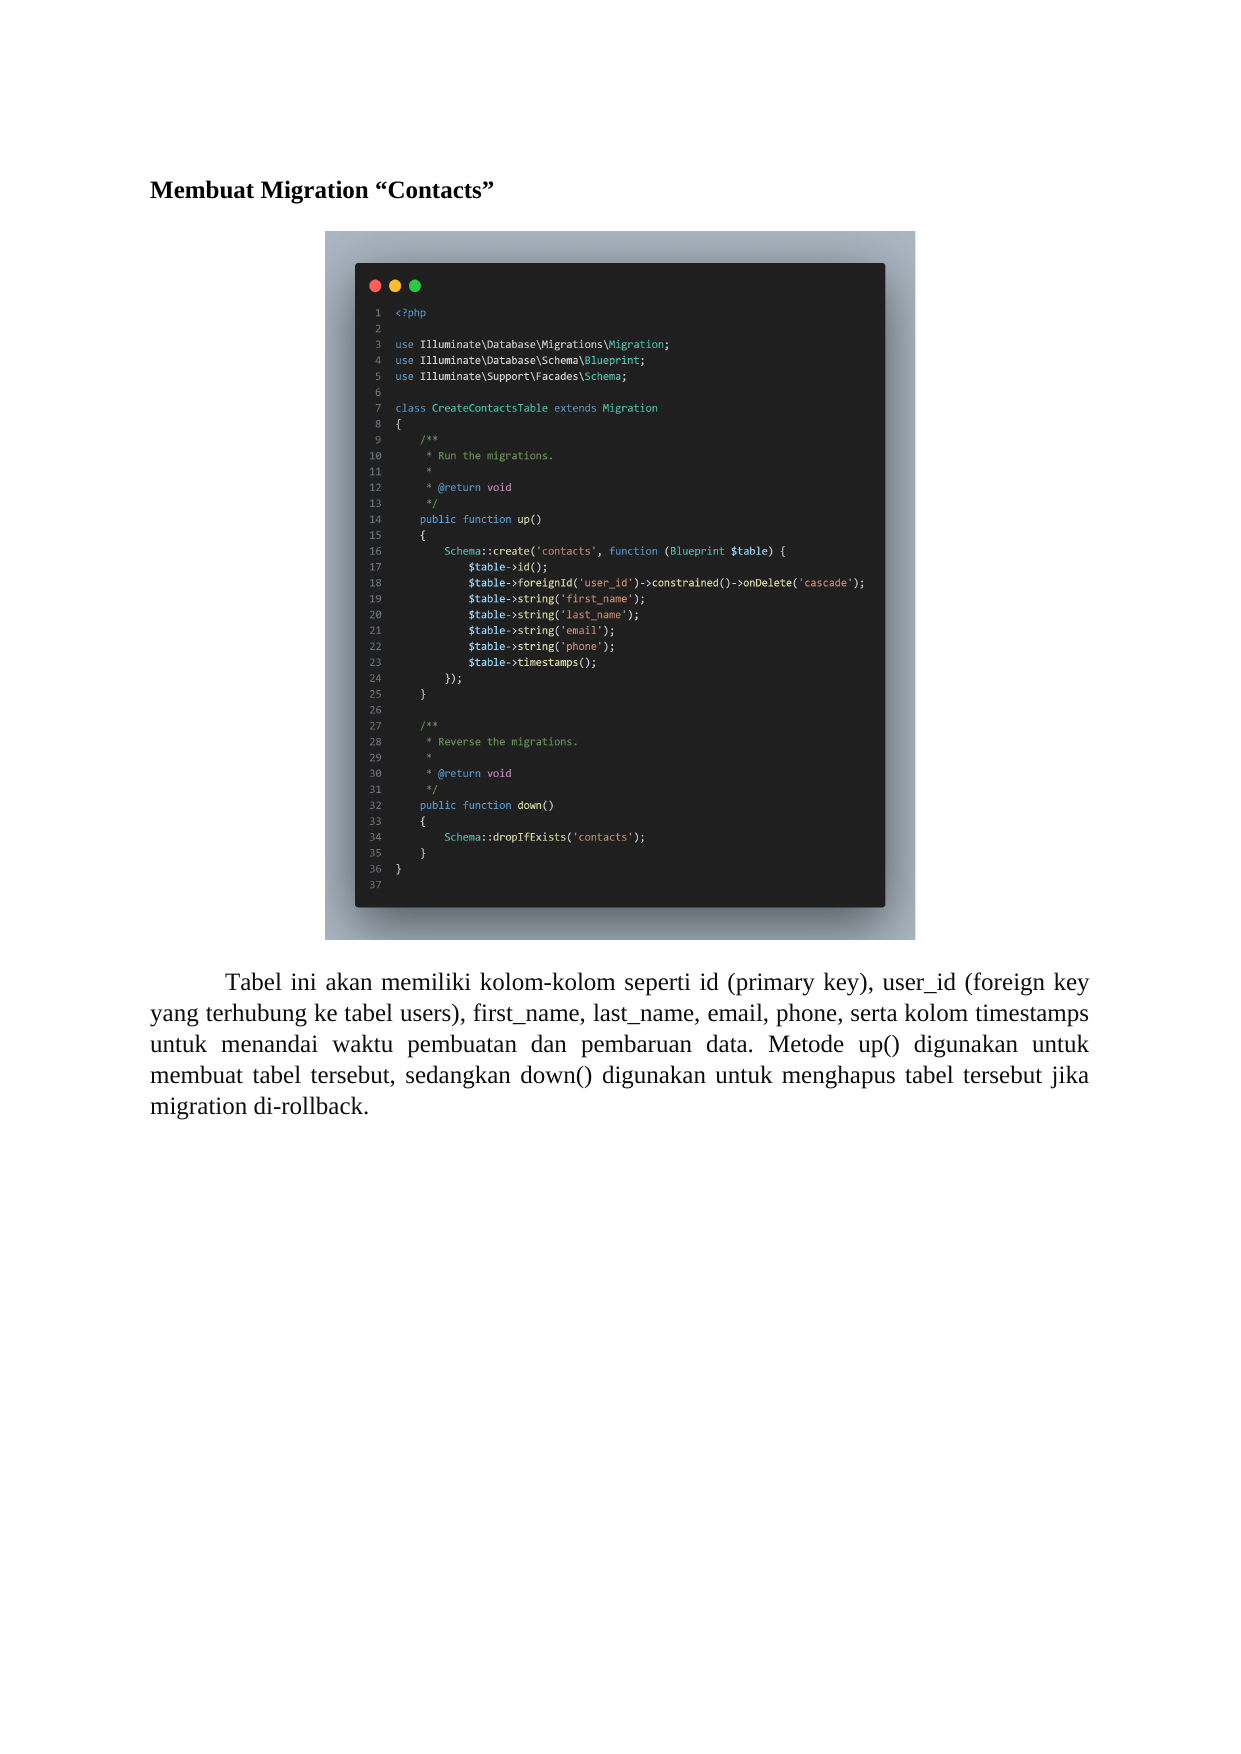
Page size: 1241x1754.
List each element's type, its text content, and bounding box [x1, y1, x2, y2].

text Tabel ini akan memiliki kolom-kolom seperti id (primary key), user_id (foreign key yang terhubung ke tabel users), first_name, last_name, email, phone, serta kolom timestamps untuk menandai waktu pembuatan dan pembaruan data. Metode up() digunakan untuk membuat tabel tersebut, sedangkan down() digunakan untuk menghapus tabel tersebut jika migration di-rollback. [150, 1089, 1090, 1120]
text Tabel ini akan memiliki kolom-kolom seperti id (primary key), user_id (foreign key yang terhubung ke tabel users), first_name, last_name, email, phone, serta kolom timestamps untuk menandai waktu pembuatan dan pembaruan data. Metode up() digunakan untuk membuat tabel tersebut, sedangkan down() digunakan untuk menghapus tabel tersebut jika migration di-rollback. [150, 967, 1090, 998]
picture [325, 231, 916, 940]
text Membuat Migration “Contacts” [150, 175, 1090, 204]
